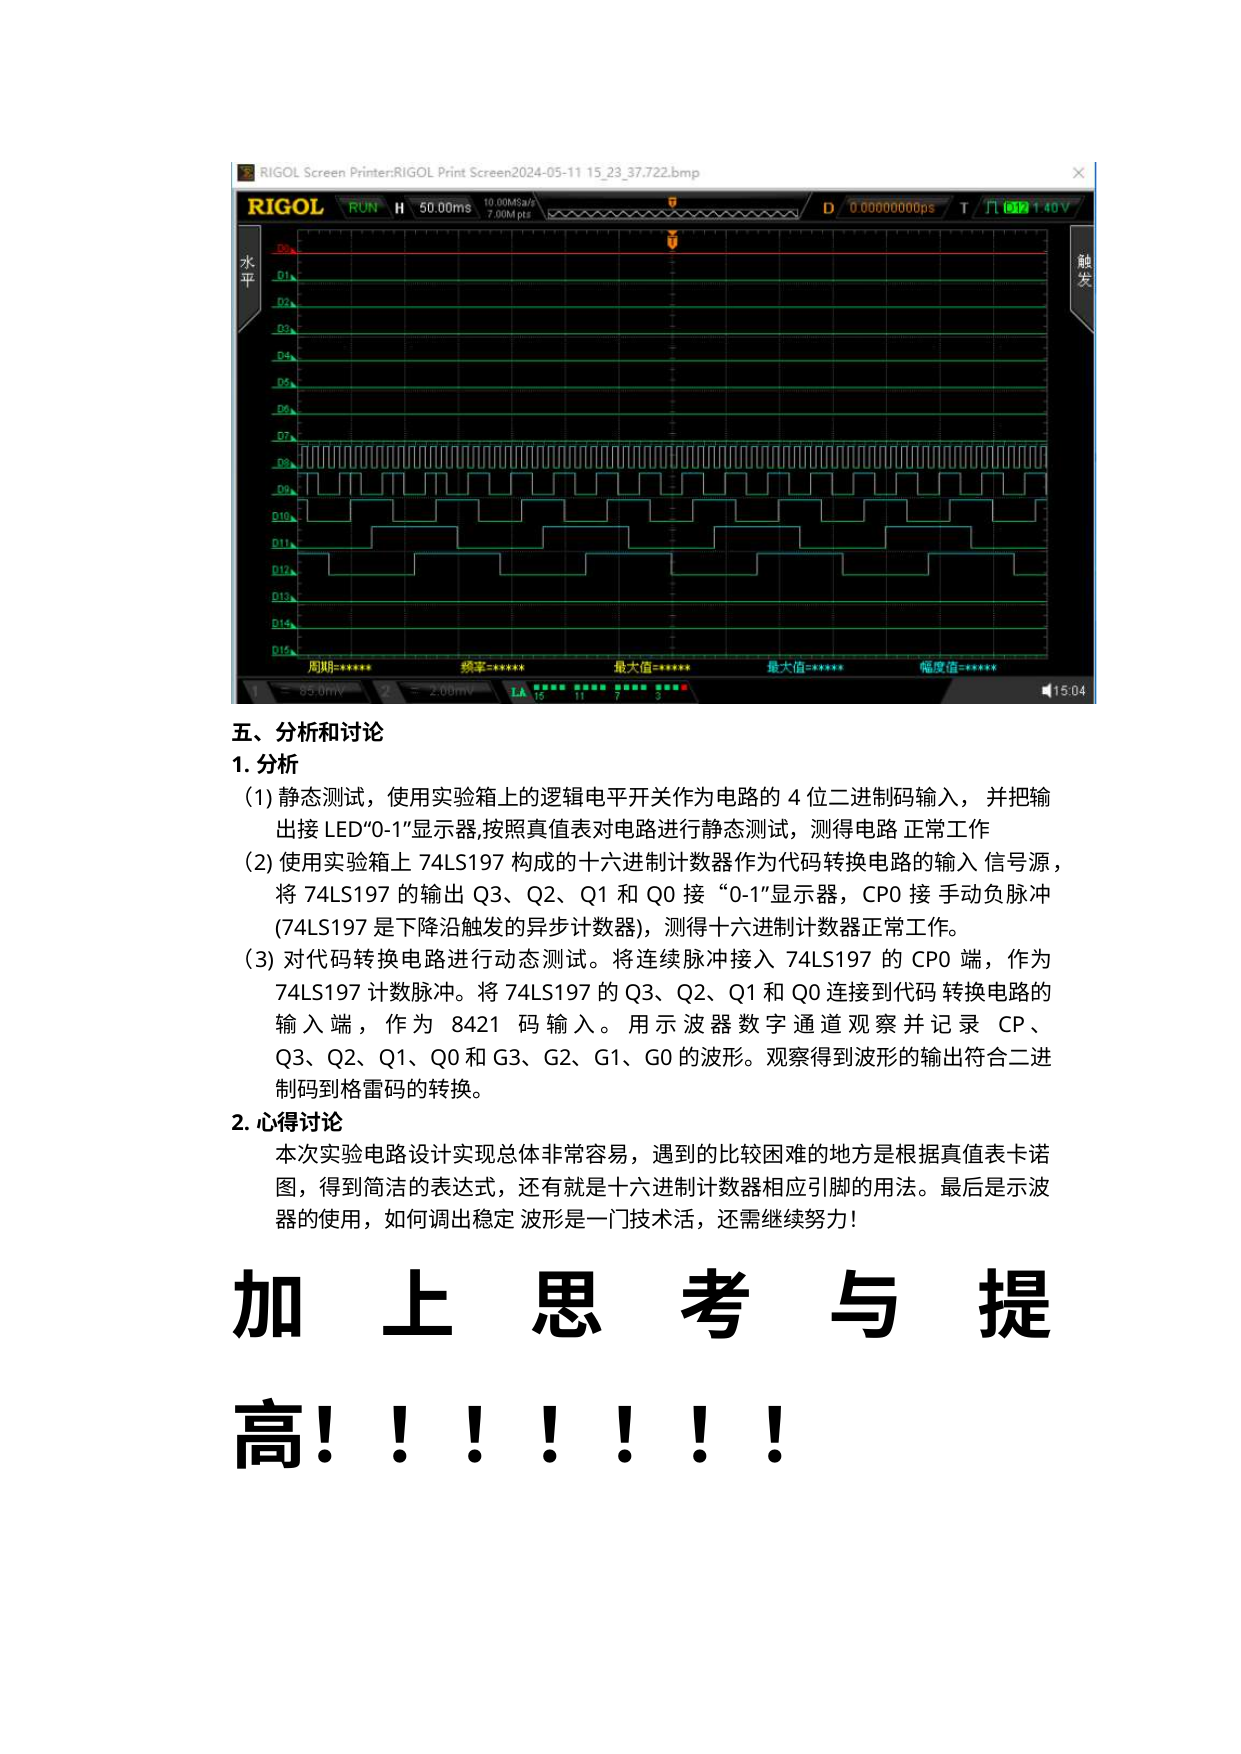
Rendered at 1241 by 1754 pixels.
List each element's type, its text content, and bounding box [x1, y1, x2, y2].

text 五、分析和讨论 [231, 714, 1053, 747]
text （3) 对代码转换电路进行动态测试。将连续脉冲接入 74LS197 的 CP0 端，作为 74LS197 计数脉冲。将 74LS197 的 Q3、Q2、Q1 和 Q0 连接到代码 转换电路的输入端，作为 8421 码输入。用示波器数字通道观察并记录 CP、 Q3、Q2、Q1、Q0 和 G3、G2、G1、G0 的波形。观察得到波形的输出符合二进制码到格雷码的转换。 [231, 942, 1053, 1104]
text （2) 使用实验箱上 74LS197 构成的十六进制计数器作为代码转换电路的输入 信号源，将 74LS197 的输出 Q3、Q2、Q1 和 Q0 接“0-1”显示器，CP0 接 手动负脉冲(74LS197 是下降沿触发的异步计数器)，测得十六进制计数器正常工作。 [231, 844, 1053, 942]
text 本次实验电路设计实现总体非常容易，遇到的比较困难的地方是根据真值表卡诺图，得到简洁的表达式，还有就是十六进制计数器相应引脚的用法。最后是示波器的使用，如何调出稳定 波形是一门技术活，还需继续努力！ [275, 1137, 1053, 1234]
text 加上思考与提高！！！！！！！ [231, 1234, 1053, 1494]
picture [231, 162, 1097, 704]
text 2. 心得讨论 [231, 1104, 1053, 1137]
text （1) 静态测试，使用实验箱上的逻辑电平开关作为电路的 4 位二进制码输入， 并把输出接 LED“0-1”显示器,按照真值表对电路进行静态测试，测得电路 正常工作 [231, 779, 1053, 844]
text 1. 分析 [231, 747, 1053, 779]
